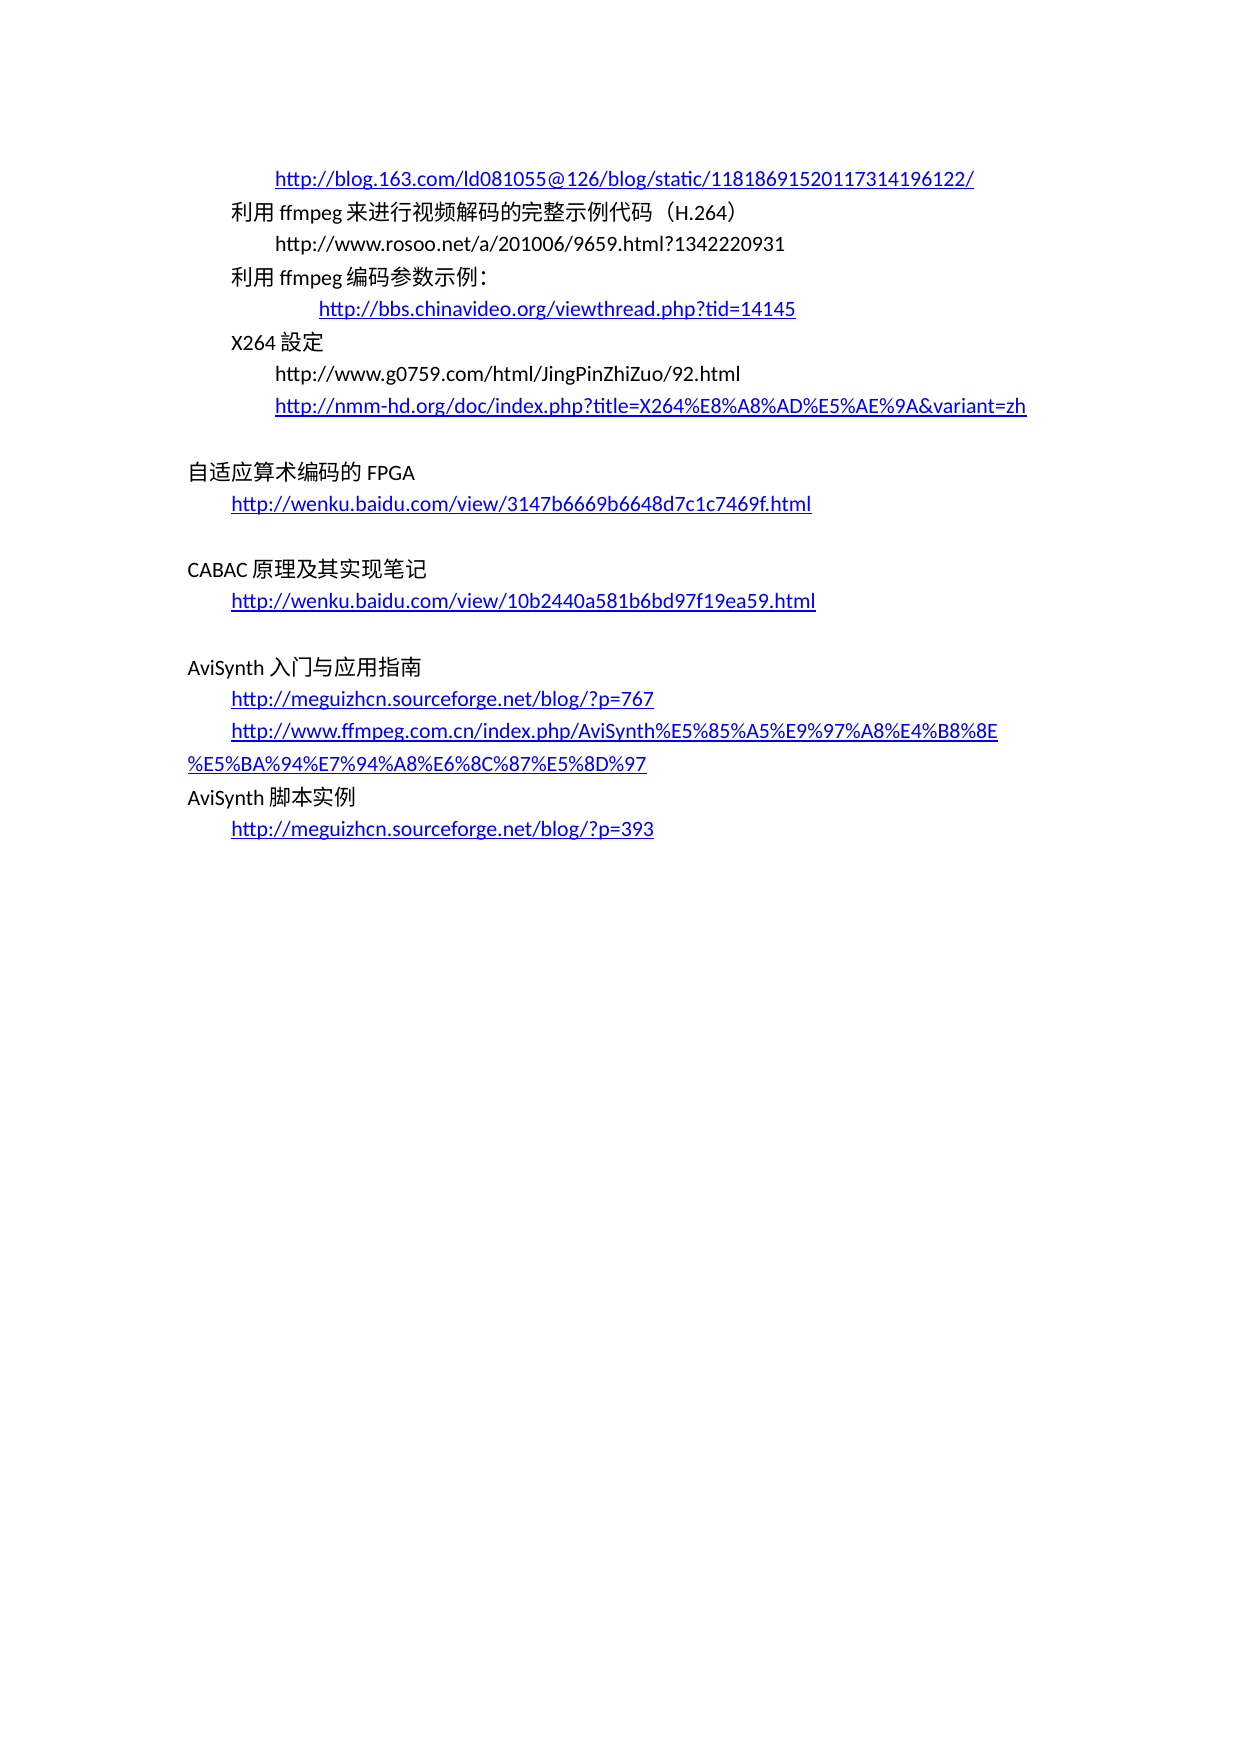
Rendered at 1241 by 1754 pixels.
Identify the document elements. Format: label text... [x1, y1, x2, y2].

text http://wenku.baidu.com/view/10b2440a581b6bd97f19ea59.html [187, 584, 1053, 617]
text http://meguizhcn.sourceforge.net/blog/?p=767 [187, 682, 1053, 714]
text 利用ffmpeg来进行视频解码的完整示例代码（H.264） [187, 194, 1053, 227]
text AviSynth脚本实例 [187, 779, 1053, 812]
text CABAC原理及其实现笔记 [187, 552, 1053, 584]
text http://www.ffmpeg.com.cn/index.php/AviSynth%E5%85%A5%E9%97%A8%E4%B8%8E%E5%BA%94%E7%94%A8%E6%8C%87%E5%8D%97 [187, 714, 1053, 779]
text X264設定 [187, 324, 1053, 357]
text 自适应算术编码的FPGA [187, 454, 1053, 487]
text http://wenku.baidu.com/view/3147b6669b6648d7c1c7469f.html [187, 487, 1053, 519]
text http://www.g0759.com/html/JingPinZhiZuo/92.html [187, 357, 1053, 389]
text http://blog.163.com/ld081055@126/blog/static/11818691520117314196122/ [231, 162, 1053, 194]
text 利用ffmpeg编码参数示例： [187, 259, 1053, 292]
text http://bbs.chinavideo.org/viewthread.php?tid=14145 [187, 292, 1053, 324]
text http://meguizhcn.sourceforge.net/blog/?p=393 [187, 812, 1053, 844]
text http://www.rosoo.net/a/201006/9659.html?1342220931 [231, 227, 1053, 259]
text AviSynth入门与应用指南 [187, 649, 1053, 682]
text http://nmm-hd.org/doc/index.php?title=X264%E8%A8%AD%E5%AE%9A&variant=zh [187, 389, 1053, 422]
